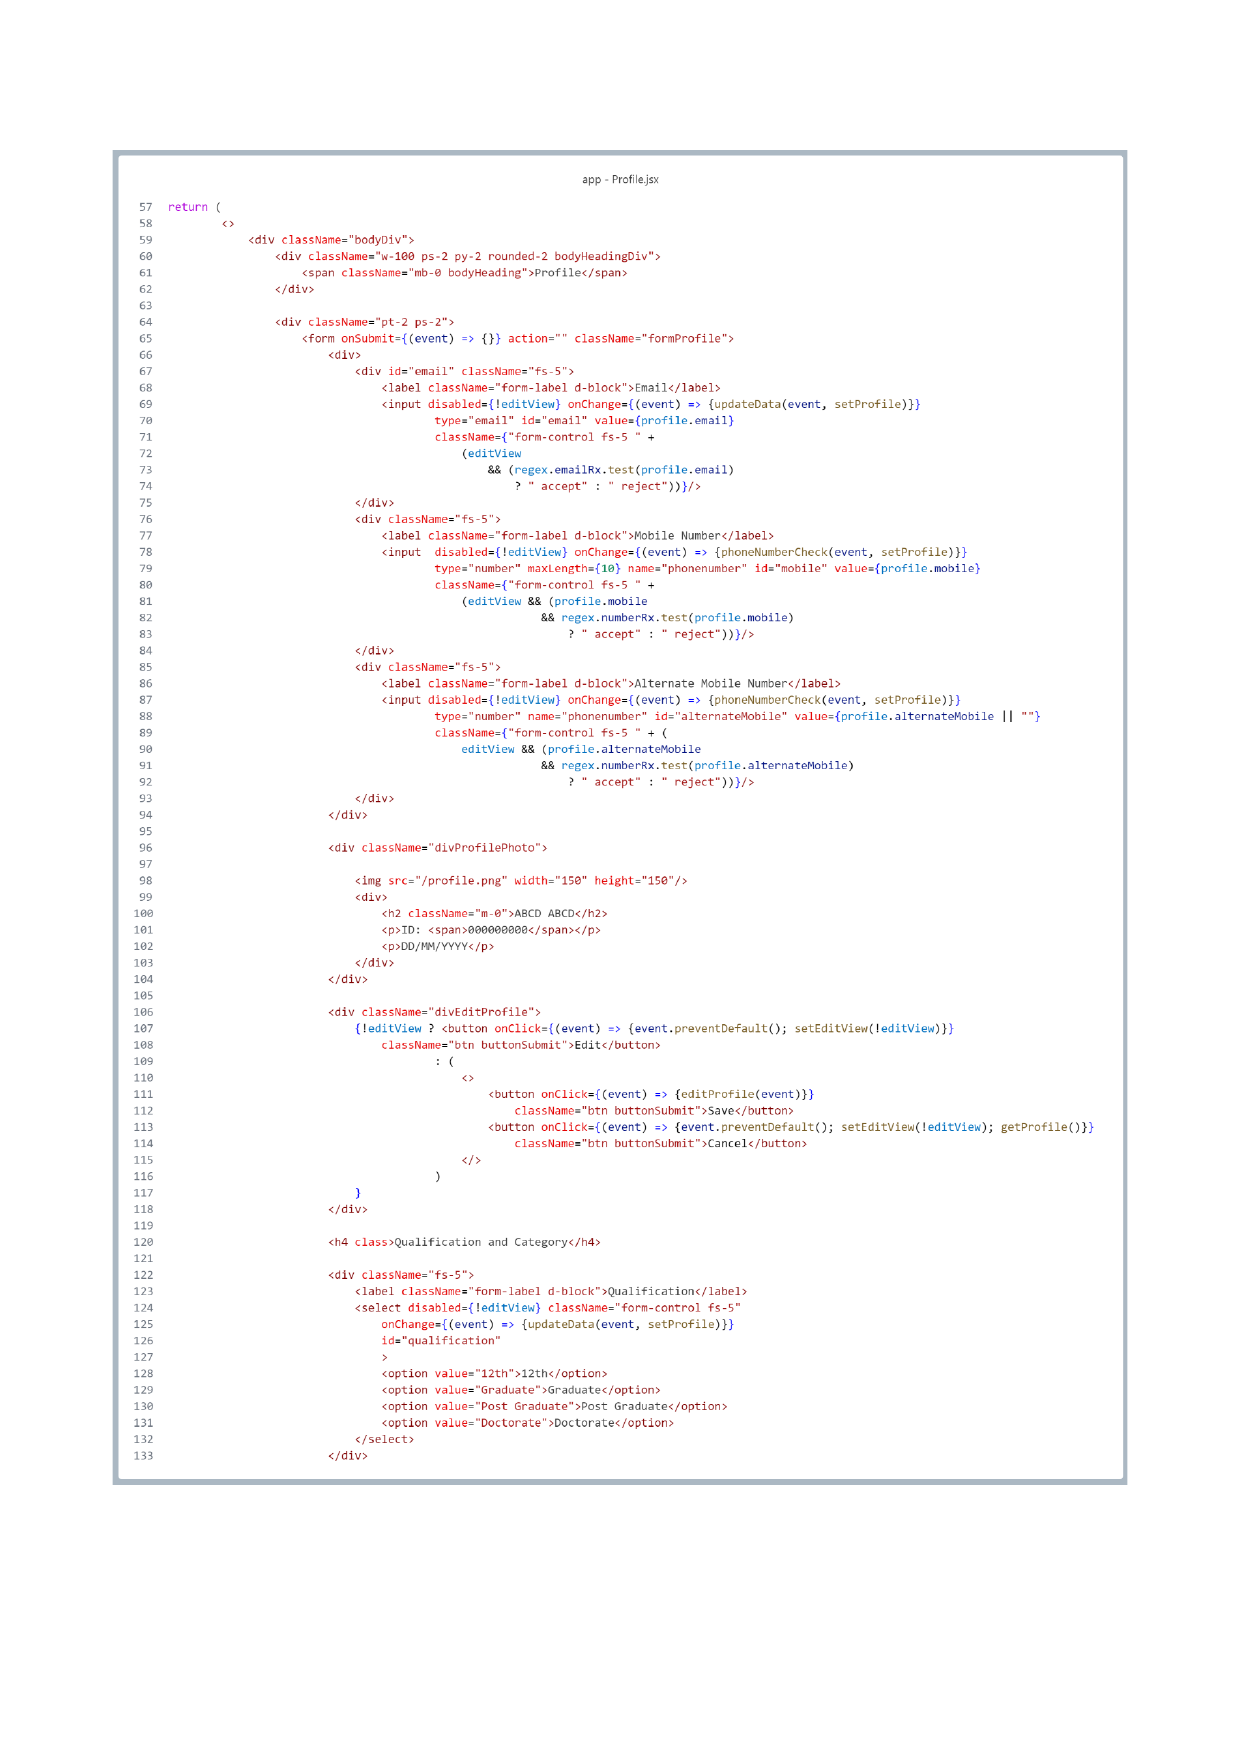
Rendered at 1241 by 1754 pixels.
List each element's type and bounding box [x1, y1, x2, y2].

picture [112, 150, 1128, 1485]
